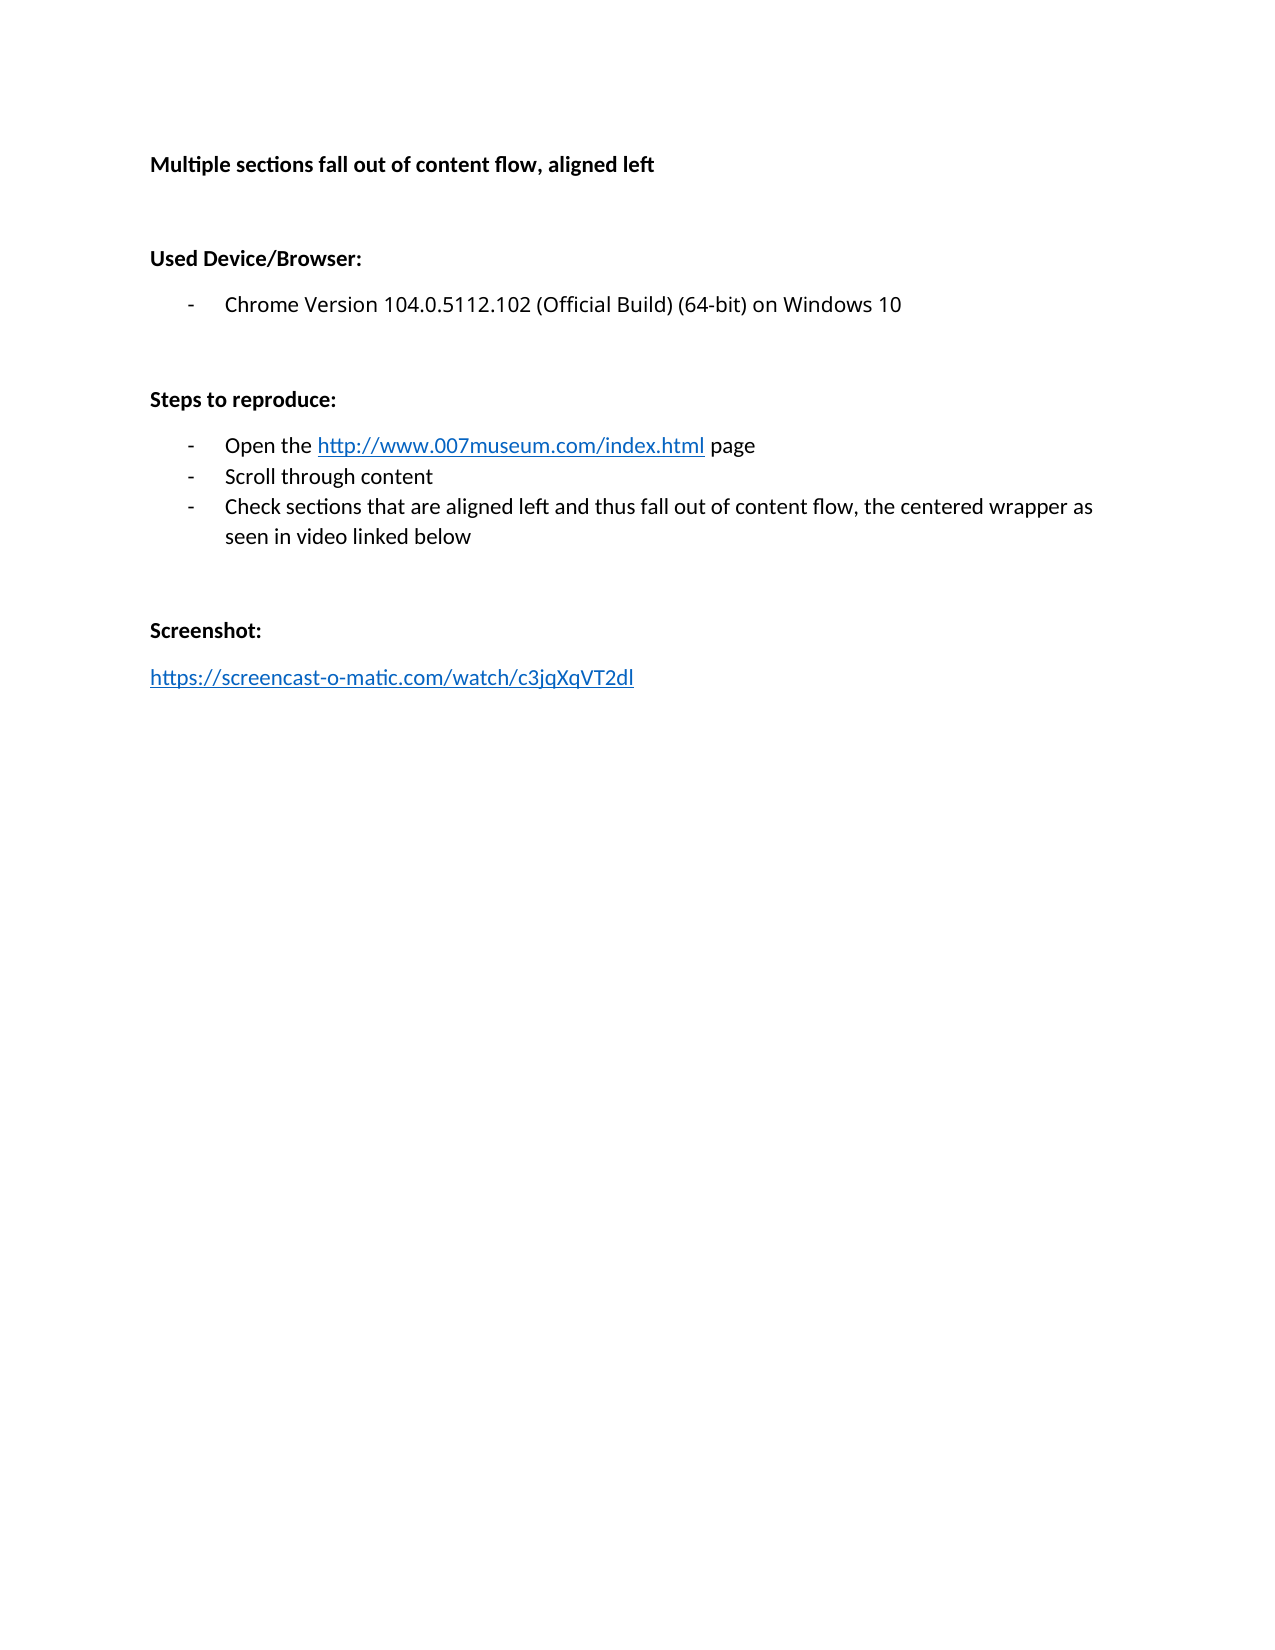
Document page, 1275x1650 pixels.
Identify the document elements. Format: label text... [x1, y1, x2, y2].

list Chrome Version 104.0.5112.102 (Official Build) (64-bit) on Windows 10 [187, 291, 1125, 319]
list Scroll through content [187, 462, 1125, 490]
text Steps to reproduce: [150, 385, 1125, 413]
text Used Device/Browser: [150, 244, 1125, 272]
text Screenshot: [150, 616, 1125, 644]
text Multiple sections fall out of content flow, aligned left [150, 150, 1125, 178]
list Open the http://www.007museum.com/index.html page [187, 432, 1125, 460]
list Check sections that are aligned left and thus fall out of content flow, the centered wrapper as seen in video linked below [187, 492, 1125, 550]
text https://screencast-o-matic.com/watch/c3jqXqVT2dl [150, 663, 1125, 691]
